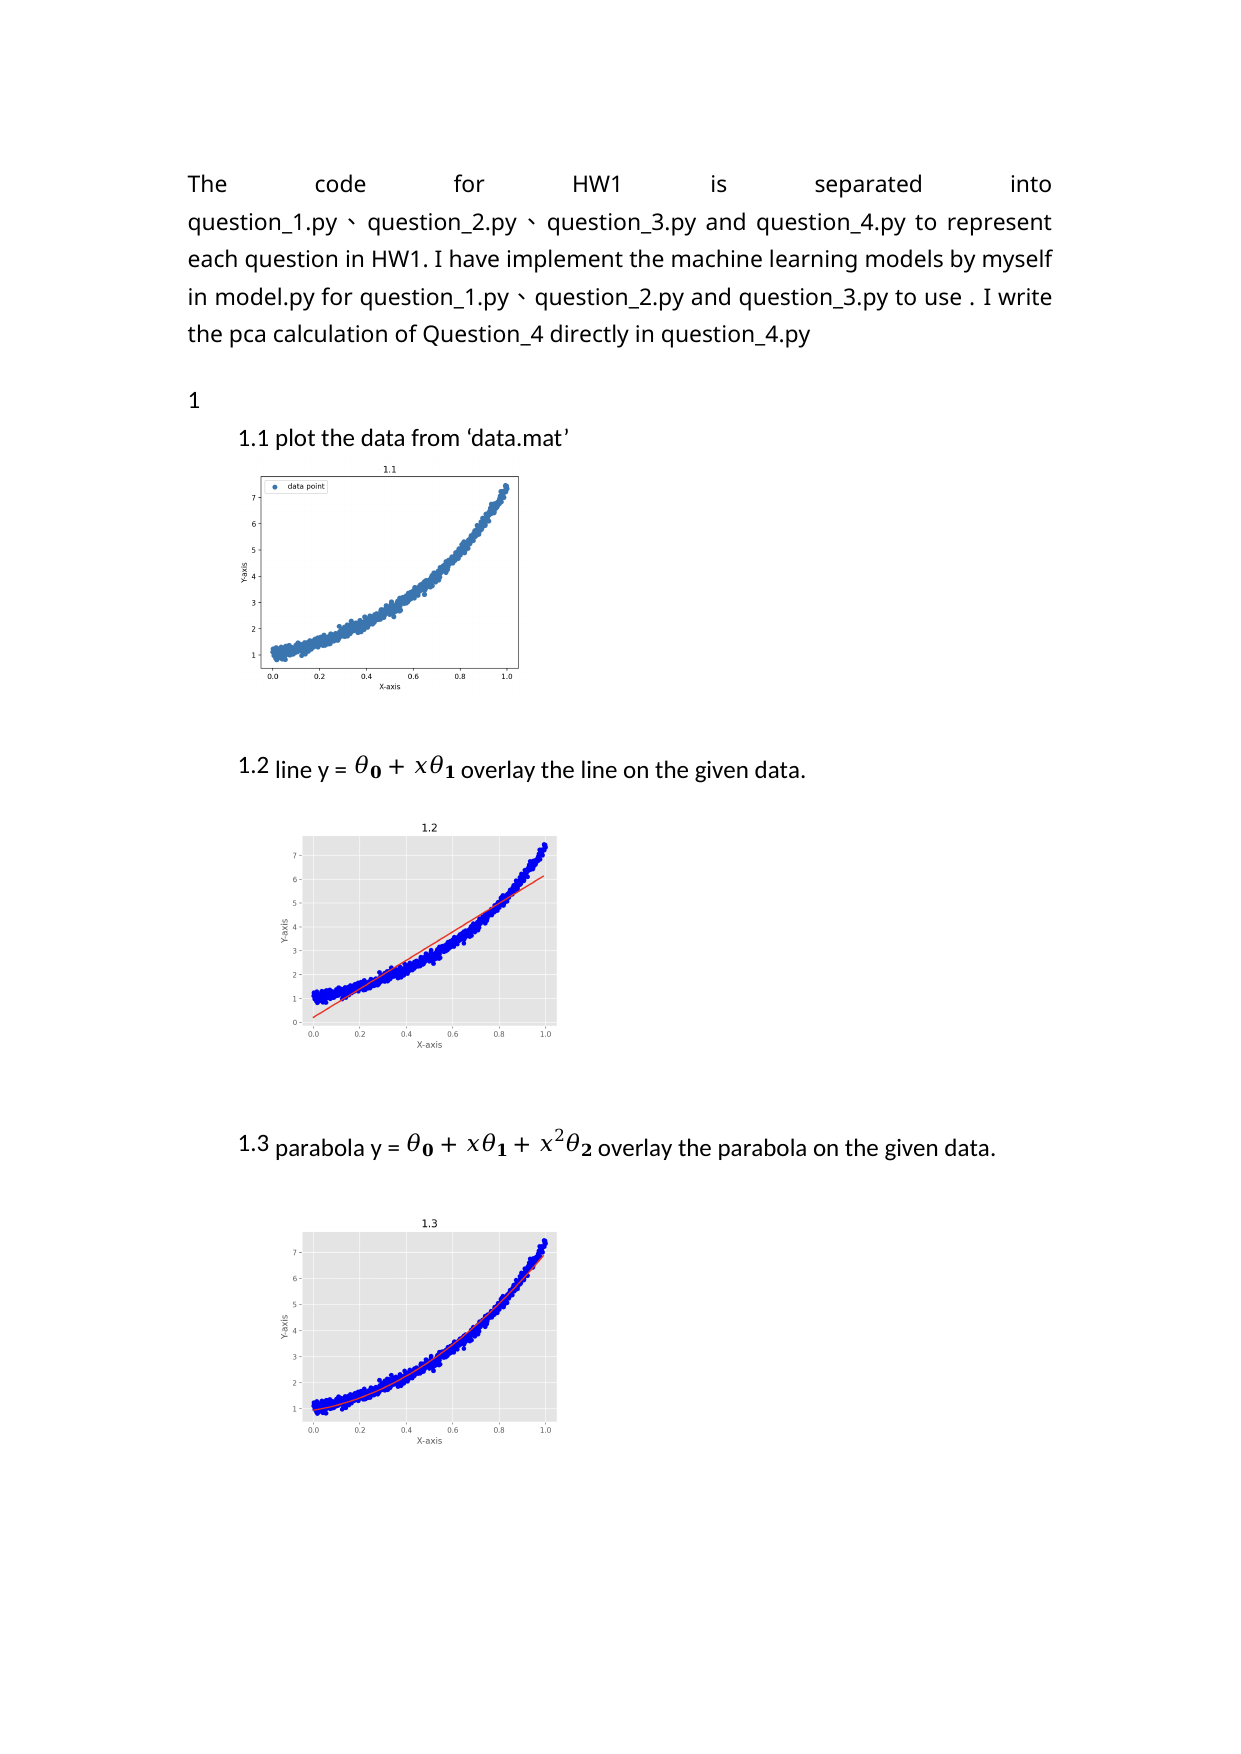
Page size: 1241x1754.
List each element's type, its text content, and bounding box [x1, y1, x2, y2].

picture [237, 456, 533, 693]
picture [275, 814, 575, 1051]
text The code for HW1 is separated into question_1.py、question_2.py、question_3.py and question_4.py to represent each question in HW1. I have implement the machine learning models by myself in model.py for question_1.py、question_2.py and question_3.py to use . I write the pca calculation of Question_4 directly in question_4.py [187, 164, 1053, 352]
list parabola y = 𝜃𝟎 + 𝑥𝜃𝟏 + 𝑥2𝜃𝟐 overlay the parabola on the given data. [237, 1106, 1053, 1181]
list plot the data from ‘data.mat’ [237, 419, 1053, 456]
text 1 [187, 381, 1053, 419]
picture [275, 1210, 575, 1447]
list line y = 𝜃𝟎 + 𝑥𝜃𝟏 overlay the line on the given data. [237, 748, 1053, 785]
